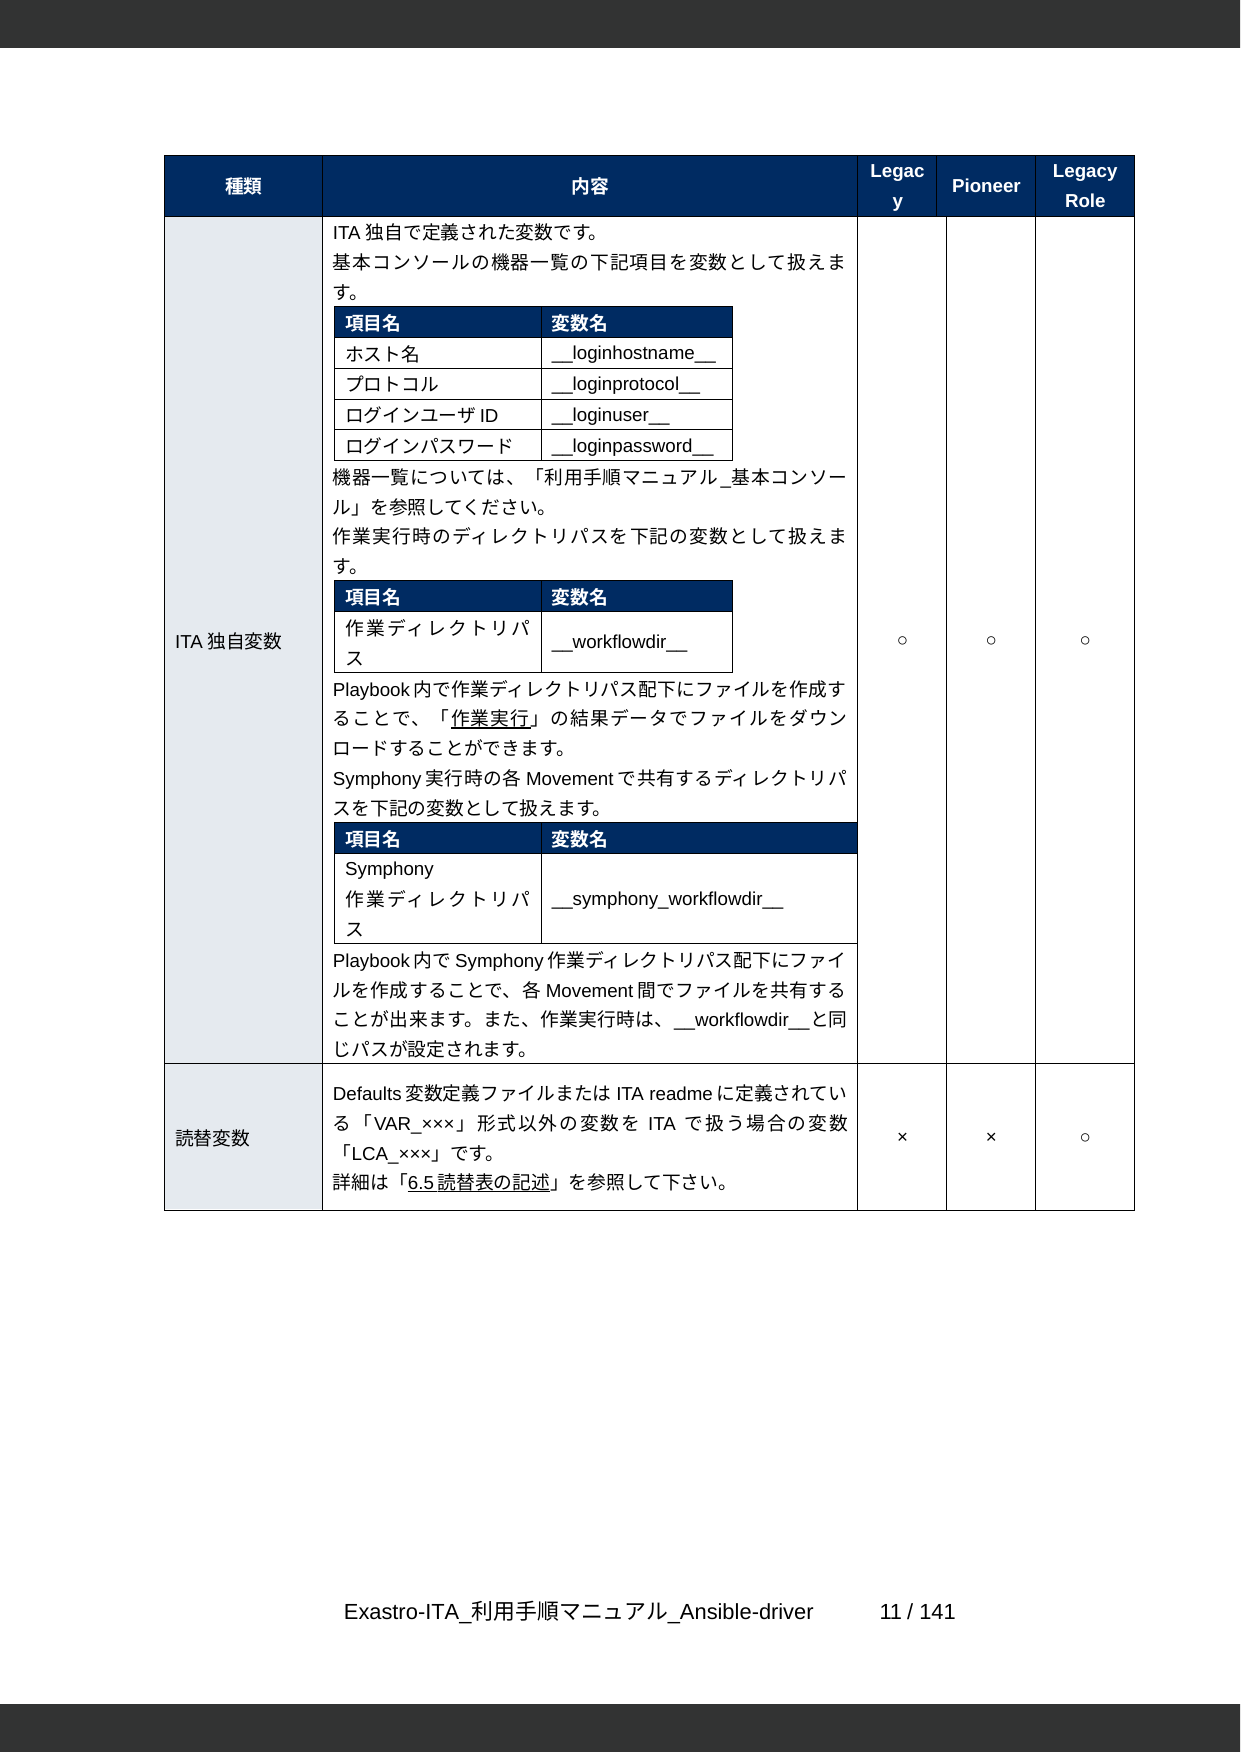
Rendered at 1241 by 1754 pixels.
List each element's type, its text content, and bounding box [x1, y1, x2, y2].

table_cell ITA 独自で定義された変数です。 基本コンソールの機器一覧の下記項目を変数として扱えます。 機器一覧については、「利用手順マニュアル_基本コンソール」を参照してください。 作業実行時のディレクトリパスを下記の変数として扱えます。 Playbook内で作業ディレクトリパス配下にファイルを作成することで、「作業実行」の結果データでファイルをダウンロードすることができます。 Symphony実行時の各Movementで共有するディレクトリパスを下記の変数として扱えます。 Playbook内でSymphony作業ディレクトリパス配下にファイルを作成することで、各Movement間でファイルを共有することが出来ます。また、作業実行時は、__workflowdir__と同じパスが設定されます。 [323, 217, 857, 1063]
table_cell × [858, 1064, 946, 1209]
table_cell ○ [947, 217, 1035, 1063]
picture [0, 1704, 1241, 1752]
table_cell ○ [858, 217, 946, 1063]
table_header Pioneer [937, 156, 1035, 216]
table_cell ○ [1036, 217, 1134, 1063]
table_header Legacy [858, 156, 936, 216]
table_cell 読替変数 [165, 1064, 322, 1209]
table_header Legacy Role [1036, 156, 1134, 216]
table_cell × [947, 1064, 1035, 1209]
table_cell ○ [1036, 1064, 1134, 1209]
picture [0, 0, 1241, 48]
table_header 内容 [323, 156, 857, 216]
table_header 種類 [165, 156, 322, 216]
table_cell Defaults変数定義ファイルまたは ITA readmeに定義されている「VAR_×××」形式以外の変数を ITA で扱う場合の変数「LCA_×××」です。 詳細は「6.5読替表の記述」を参照して下さい。 [323, 1064, 857, 1209]
table_cell ITA 独自変数 [165, 217, 322, 1063]
